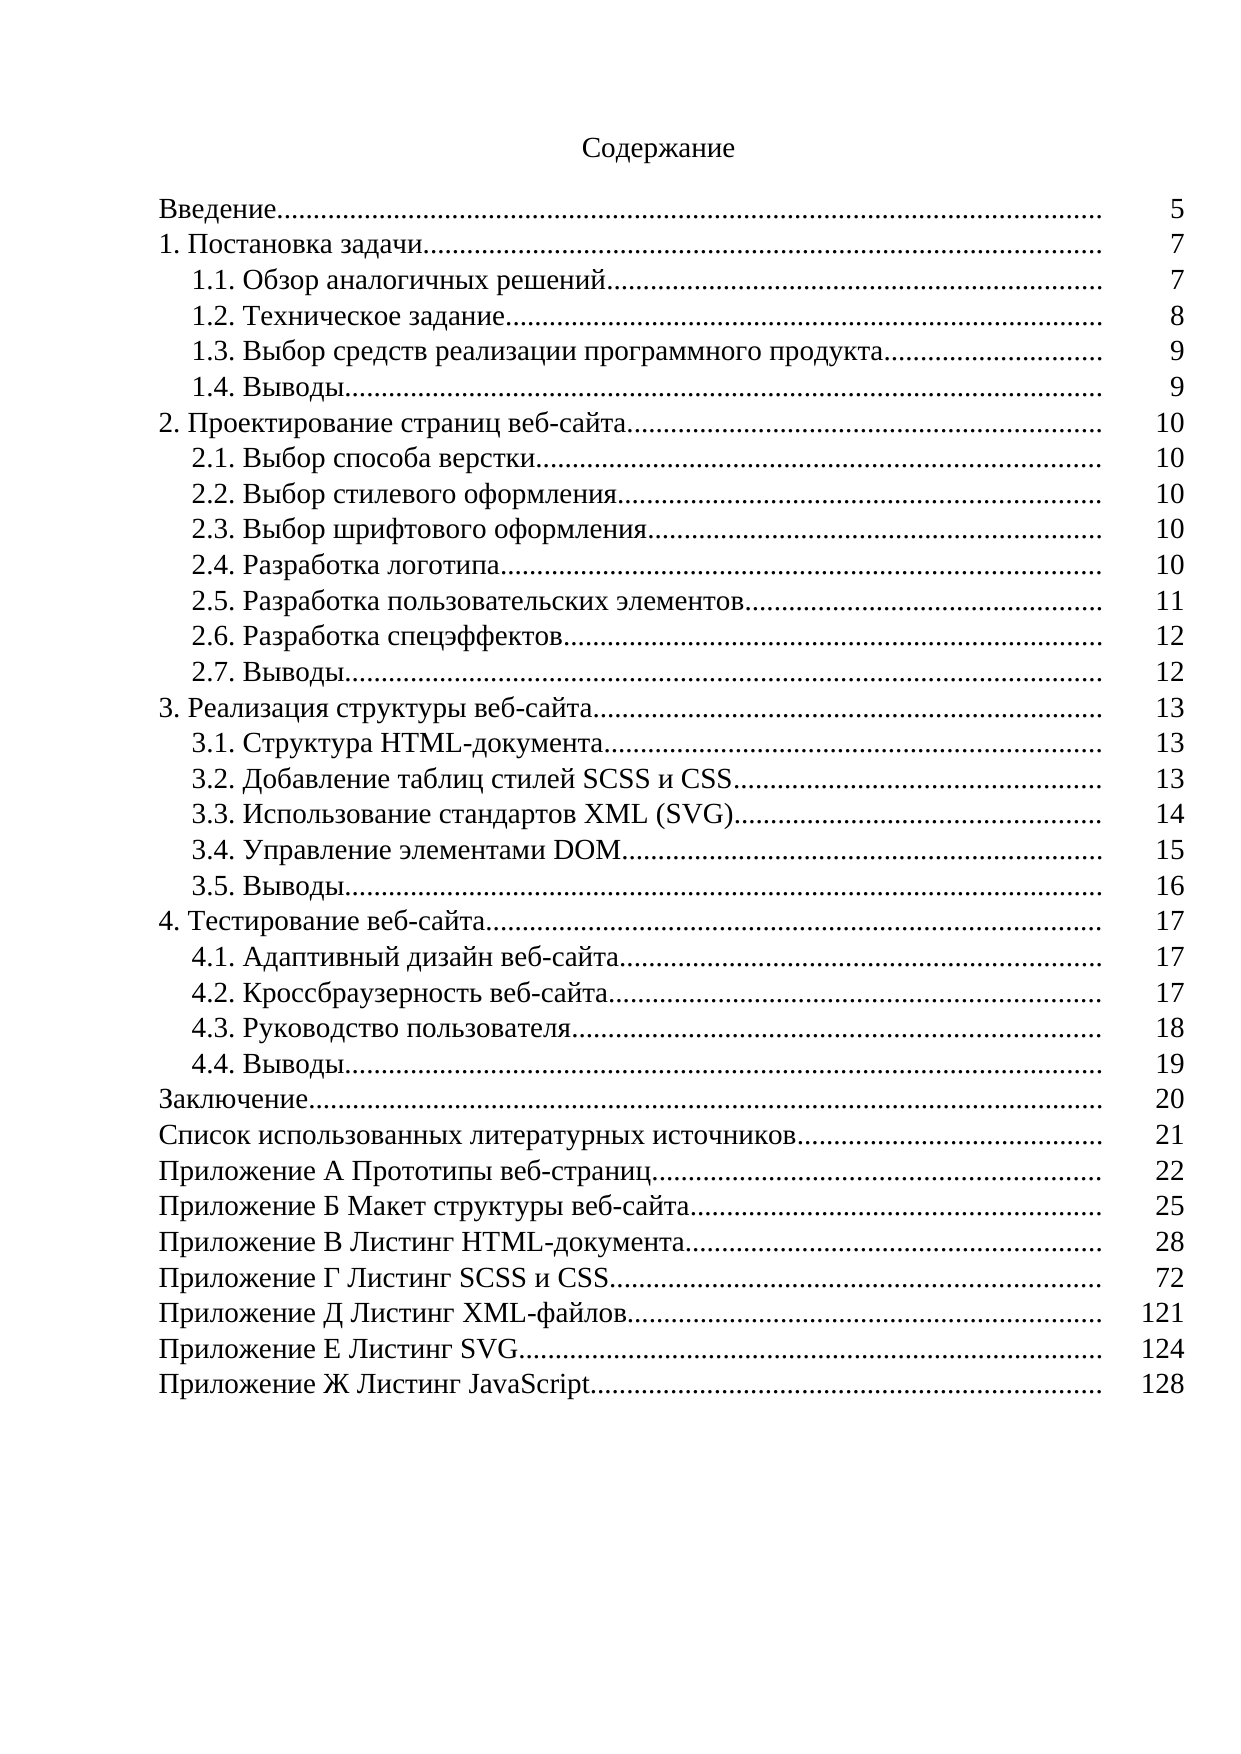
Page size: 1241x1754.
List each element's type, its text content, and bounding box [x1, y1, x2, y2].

table_cell 2.5. Разработка пользовательских элементов [147, 583, 1122, 618]
table_cell 2. Проектирование страниц веб-сайта [147, 405, 1122, 440]
table_cell Приложение Е Листинг SVG [147, 1331, 1122, 1367]
table_cell 17 [1122, 904, 1196, 939]
table_cell 8 [1122, 298, 1196, 333]
table_cell 1.1. Обзор аналогичных решений [147, 262, 1122, 298]
table_cell 9 [1122, 369, 1196, 405]
table_cell 12 [1122, 619, 1196, 654]
table_cell 2.6. Разработка спецэффектов [147, 619, 1122, 654]
table_cell 10 [1122, 440, 1196, 476]
table_cell Приложение Д Листинг XML-файлов [147, 1295, 1122, 1331]
table_cell 10 [1122, 547, 1196, 583]
table_cell 4.4. Выводы [147, 1046, 1122, 1082]
table_cell 2.3. Выбор шрифтового оформления [147, 512, 1122, 547]
table_cell 72 [1122, 1260, 1196, 1295]
table_cell Список использованных литературных источников [147, 1117, 1122, 1153]
table_header Введение [147, 191, 1122, 227]
table_cell 19 [1122, 1046, 1196, 1082]
table_cell 10 [1122, 512, 1196, 547]
table_cell Приложение Ж Листинг JavaScript [147, 1367, 1122, 1402]
table_cell 1. Постановка задачи [147, 227, 1122, 262]
table_cell 13 [1122, 725, 1196, 761]
table_cell 7 [1122, 227, 1196, 262]
table_cell 13 [1122, 761, 1196, 797]
table_cell 3.4. Управление элементами DOM [147, 832, 1122, 868]
table_cell 14 [1122, 797, 1196, 832]
table_cell 124 [1122, 1331, 1196, 1367]
table_cell 28 [1122, 1224, 1196, 1260]
table_cell 12 [1122, 654, 1196, 690]
table_cell 2.4. Разработка логотипа [147, 547, 1122, 583]
table_cell 2.2. Выбор стилевого оформления [147, 476, 1122, 512]
table_cell 1.4. Выводы [147, 369, 1122, 405]
table_cell 2.7. Выводы [147, 654, 1122, 690]
table_cell 9 [1122, 334, 1196, 369]
table_cell 4.2. Кроссбраузерность веб-сайта [147, 975, 1122, 1010]
table_cell Приложение В Листинг НТML-документа [147, 1224, 1122, 1260]
table_cell 3.1. Структура HTML-документа [147, 725, 1122, 761]
table_cell 7 [1122, 262, 1196, 298]
table_cell 121 [1122, 1295, 1196, 1331]
table_cell 13 [1122, 690, 1196, 725]
table_cell 11 [1122, 583, 1196, 618]
table_cell Приложение Б Макет структуры веб-сайта [147, 1189, 1122, 1224]
table_cell 4.3. Руководство пользователя [147, 1010, 1122, 1046]
table_cell 4. Тестирование веб-сайта [147, 904, 1122, 939]
table_cell 3.2. Добавление таблиц стилей SCSS и CSS [147, 761, 1122, 797]
table_cell 2.1. Выбор способа верстки [147, 440, 1122, 476]
table_cell 18 [1122, 1010, 1196, 1046]
table_cell 21 [1122, 1117, 1196, 1153]
table_cell 10 [1122, 405, 1196, 440]
table_cell 1.2. Техническое задание [147, 298, 1122, 333]
table_cell 17 [1122, 939, 1196, 975]
table_cell Заключение [147, 1082, 1122, 1117]
table_header 5 [1122, 191, 1196, 227]
table_cell 4.1. Адаптивный дизайн веб-сайта [147, 939, 1122, 975]
table_cell 10 [1122, 476, 1196, 512]
table_cell 16 [1122, 868, 1196, 903]
table_cell 17 [1122, 975, 1196, 1010]
text Содержание [136, 130, 1181, 163]
table_cell 1.3. Выбор средств реализации программного продукта [147, 334, 1122, 369]
table_cell 15 [1122, 832, 1196, 868]
table_cell 3.3. Использование стандартов XML (SVG) [147, 797, 1122, 832]
table_cell 20 [1122, 1082, 1196, 1117]
table_cell 3.5. Выводы [147, 868, 1122, 903]
table_cell 3. Реализация структуры веб-сайта [147, 690, 1122, 725]
table_cell 25 [1122, 1189, 1196, 1224]
table_cell 22 [1122, 1153, 1196, 1188]
table_cell Приложение Г Листинг SCSS и CSS [147, 1260, 1122, 1295]
table_cell Приложение А Прототипы веб-страниц [147, 1153, 1122, 1188]
table_cell 128 [1122, 1367, 1196, 1402]
